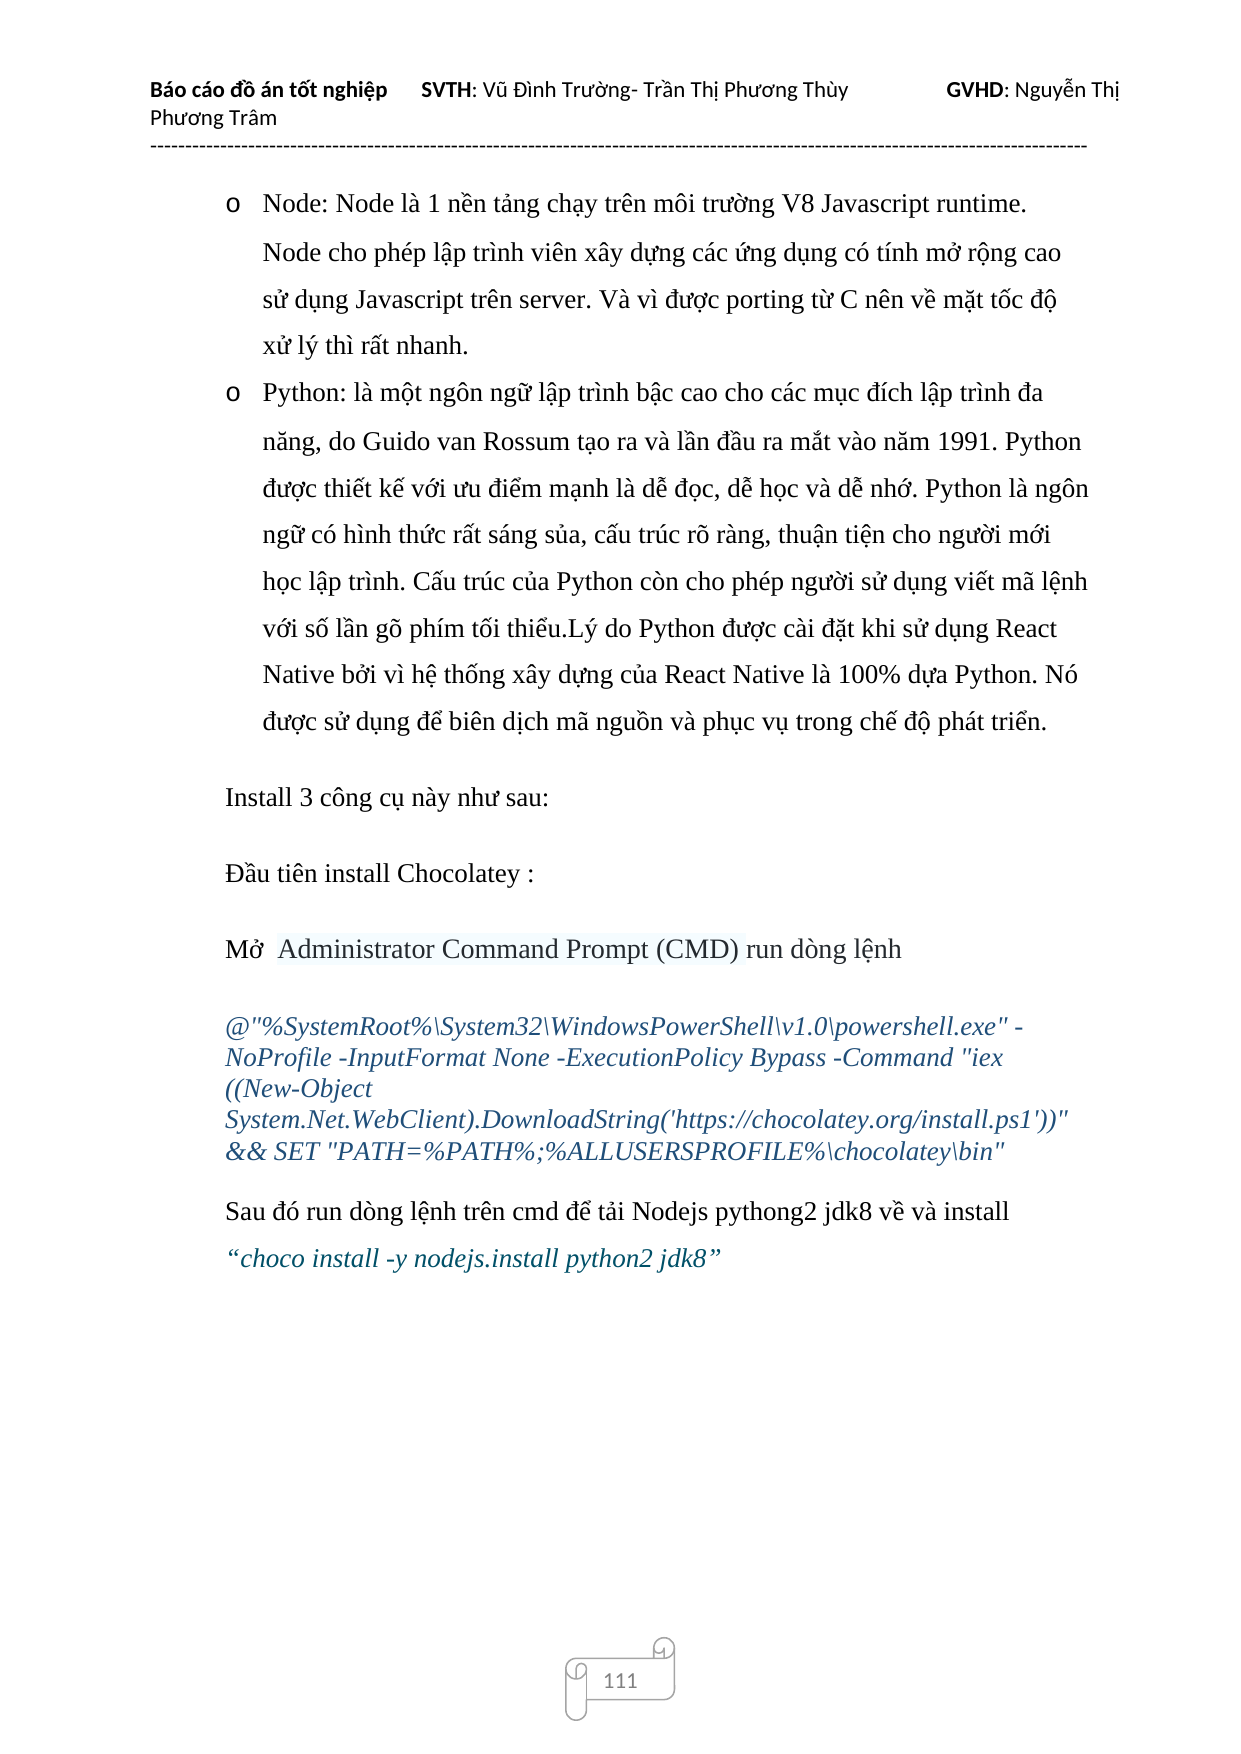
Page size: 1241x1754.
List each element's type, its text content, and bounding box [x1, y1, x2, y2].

text @"%SystemRoot%\System32\WindowsPowerShell\v1.0\powershell.exe" -NoProfile -InputFormat None -ExecutionPolicy Bypass -Command "iex ((New-Object System.Net.WebClient).DownloadString('https://chocolatey.org/install.ps1'))" && SET "PATH=%PATH%;%ALLUSERSPROFILE%\chocolatey\bin" [225, 1010, 1075, 1166]
text Đầu tiên install Chocolatey : [225, 857, 1090, 888]
text Install 3 công cụ này như sau: [225, 781, 1090, 812]
text Mở Administrator Command Prompt (CMD) run dòng lệnh [225, 932, 1090, 965]
list Python: là một ngôn ngữ lập trình bậc cao cho các mục đích lập trình đa năng, do Guido van Rossum tạo ra và lần đầu ra mắt vào năm 1991. Python được thiết kế với ưu điểm mạnh là dễ đọc, dễ học và dễ nhớ. Python là ngôn ngữ có hình thức rất sáng sủa, cấu trúc rõ ràng, thuận tiện cho người mới học lập trình. Cấu trúc của Python còn cho phép người sử dụng viết mã lệnh với số lần gõ phím tối thiểu.Lý do Python được cài đặt khi sử dụng React Native bởi vì hệ thống xây dựng của React Native là 100% dựa Python. Nó được sử dụng để biên dịch mã nguồn và phục vụ trong chế độ phát triển. [225, 376, 1090, 736]
text Sau đó run dòng lệnh trên cmd để tải Nodejs pythong2 jdk8 về và install “choco install -y nodejs.install python2 jdk8” [225, 1195, 1090, 1273]
list Node: Node là 1 nền tảng chạy trên môi trường V8 Javascript runtime. Node cho phép lập trình viên xây dựng các ứng dụng có tính mở rộng cao sử dụng Javascript trên server. Và vì được porting từ C nên về mặt tốc độ xử lý thì rất nhanh. [225, 187, 1090, 361]
